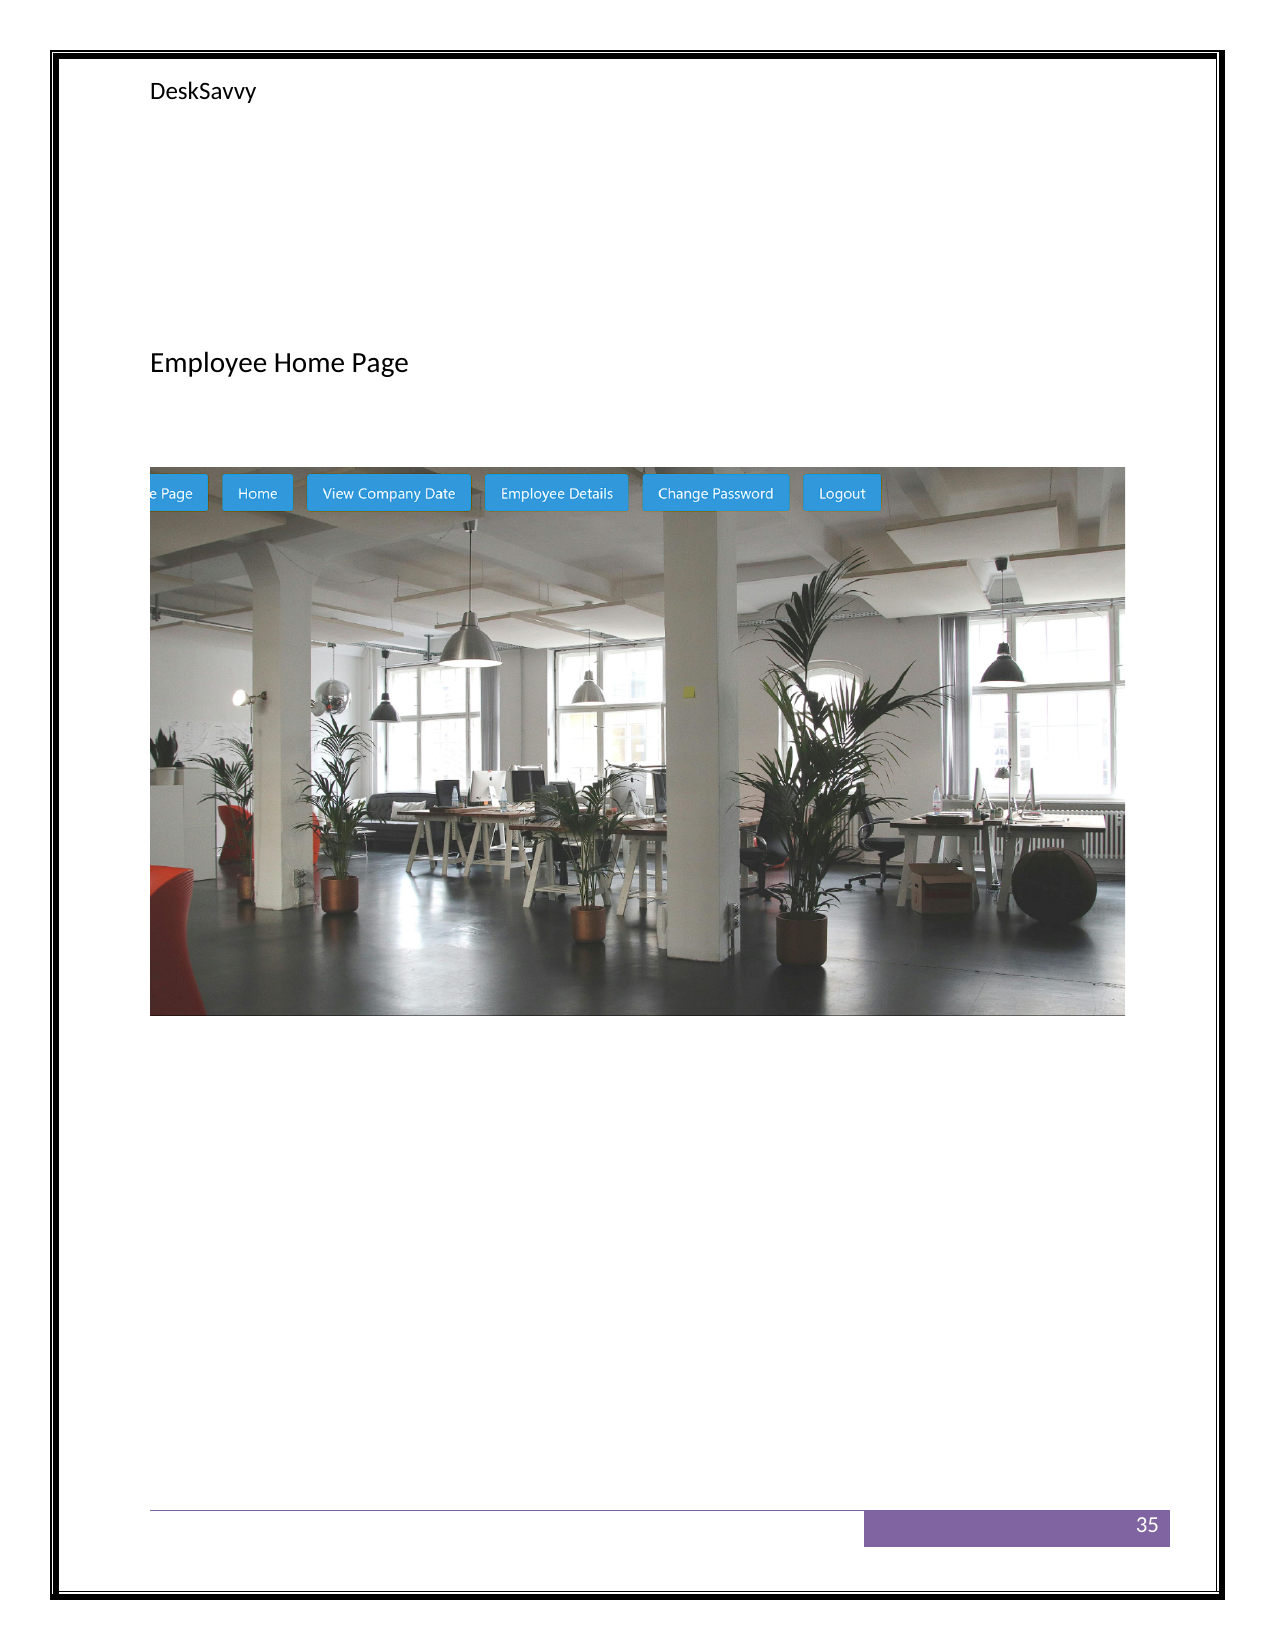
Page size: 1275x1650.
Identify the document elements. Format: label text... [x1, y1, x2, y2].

text Employee Home Page [150, 344, 1170, 380]
picture [150, 467, 1125, 1016]
